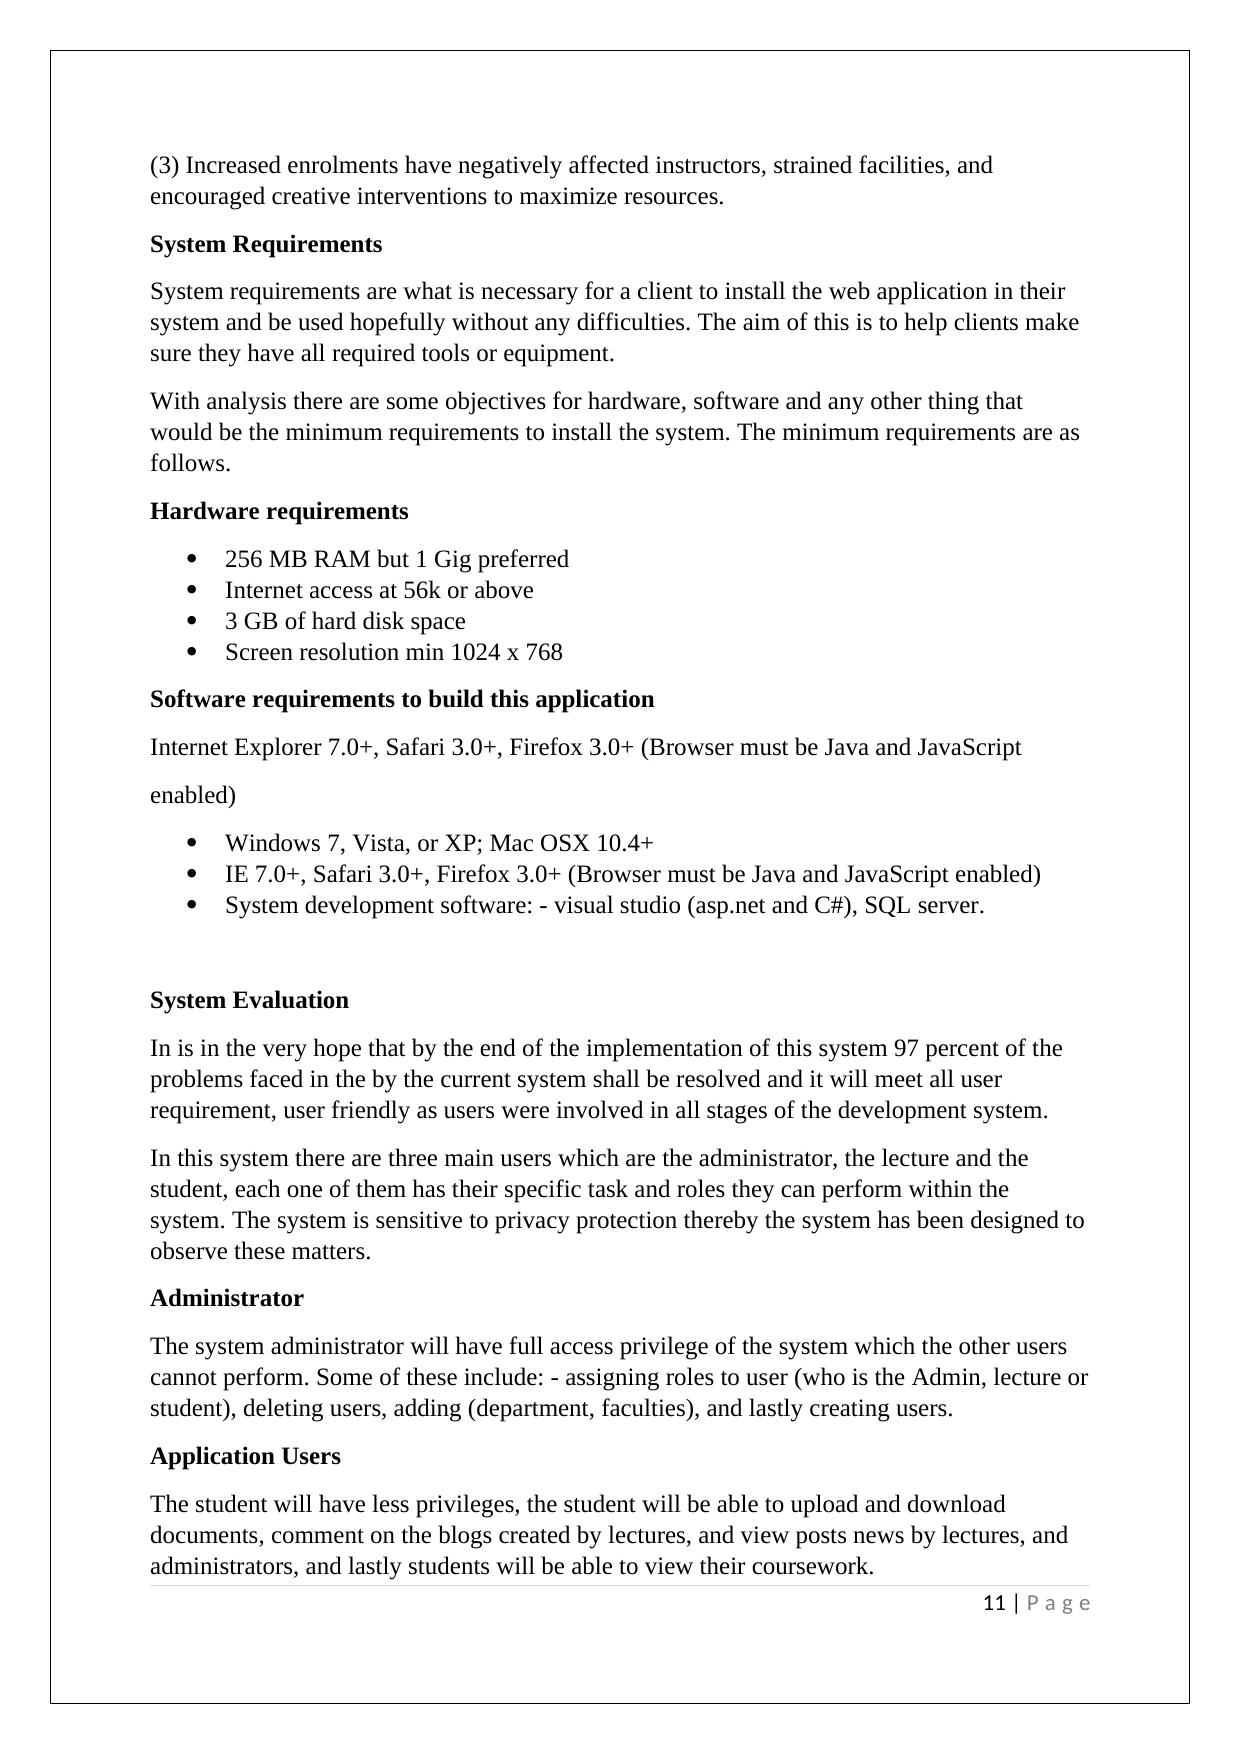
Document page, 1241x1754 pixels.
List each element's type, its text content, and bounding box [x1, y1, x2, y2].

list IE 7.0+, Safari 3.0+, Firefox 3.0+ (Browser must be Java and JavaScript enabled) [187, 859, 1090, 887]
text Administrator [150, 1283, 1090, 1312]
list 256 MB RAM but 1 Gig preferred [187, 544, 1090, 572]
text The system administrator will have full access privilege of the system which the other users cannot perform. Some of these include: - assigning roles to user (who is the Admin, lecture or student), deleting users, adding (department, faculties), and lastly creating users. [150, 1331, 1090, 1422]
list Windows 7, Vista, or XP; Mac OSX 10.4+ [187, 828, 1090, 856]
text In this system there are three main users which are the administrator, the lecture and the student, each one of them has their specific task and roles they can perform within the system. The system is sensitive to privacy protection thereby the system has been designed to observe these matters. [150, 1143, 1090, 1264]
text System Evaluation [150, 985, 1090, 1014]
list Internet access at 56k or above [187, 575, 1090, 603]
text The student will have less privileges, the student will be able to upload and download documents, comment on the blogs created by lectures, and view posts news by lectures, and administrators, and lastly students will be able to view their coursework. [150, 1489, 1090, 1579]
text Internet Explorer 7.0+, Safari 3.0+, Firefox 3.0+ (Browser must be Java and JavaScript [150, 732, 1090, 761]
list 3 GB of hard disk space [187, 606, 1090, 634]
text enabled) [150, 780, 1090, 809]
text With analysis there are some objectives for hardware, software and any other thing that would be the minimum requirements to install the system. The minimum requirements are as follows. [150, 386, 1090, 477]
text Application Users [150, 1441, 1090, 1470]
text Hardware requirements [150, 496, 1090, 525]
list Screen resolution min 1024 x 768 [187, 637, 1090, 666]
text System Requirements [150, 229, 1090, 257]
list System development software: - visual studio (asp.net and C#), SQL server. [187, 890, 1090, 918]
text In is in the very hope that by the end of the implementation of this system 97 percent of the problems faced in the by the current system shall be resolved and it will meet all user requirement, user friendly as users were involved in all stages of the development system. [150, 1033, 1090, 1124]
text (3) Increased enrolments have negatively affected instructors, strained facilities, and encouraged creative interventions to maximize resources. [150, 150, 1090, 210]
text Software requirements to build this application [150, 684, 1090, 713]
text System requirements are what is necessary for a client to install the web application in their system and be used hopefully without any difficulties. The aim of this is to help clients make sure they have all required tools or equipment. [150, 276, 1090, 367]
